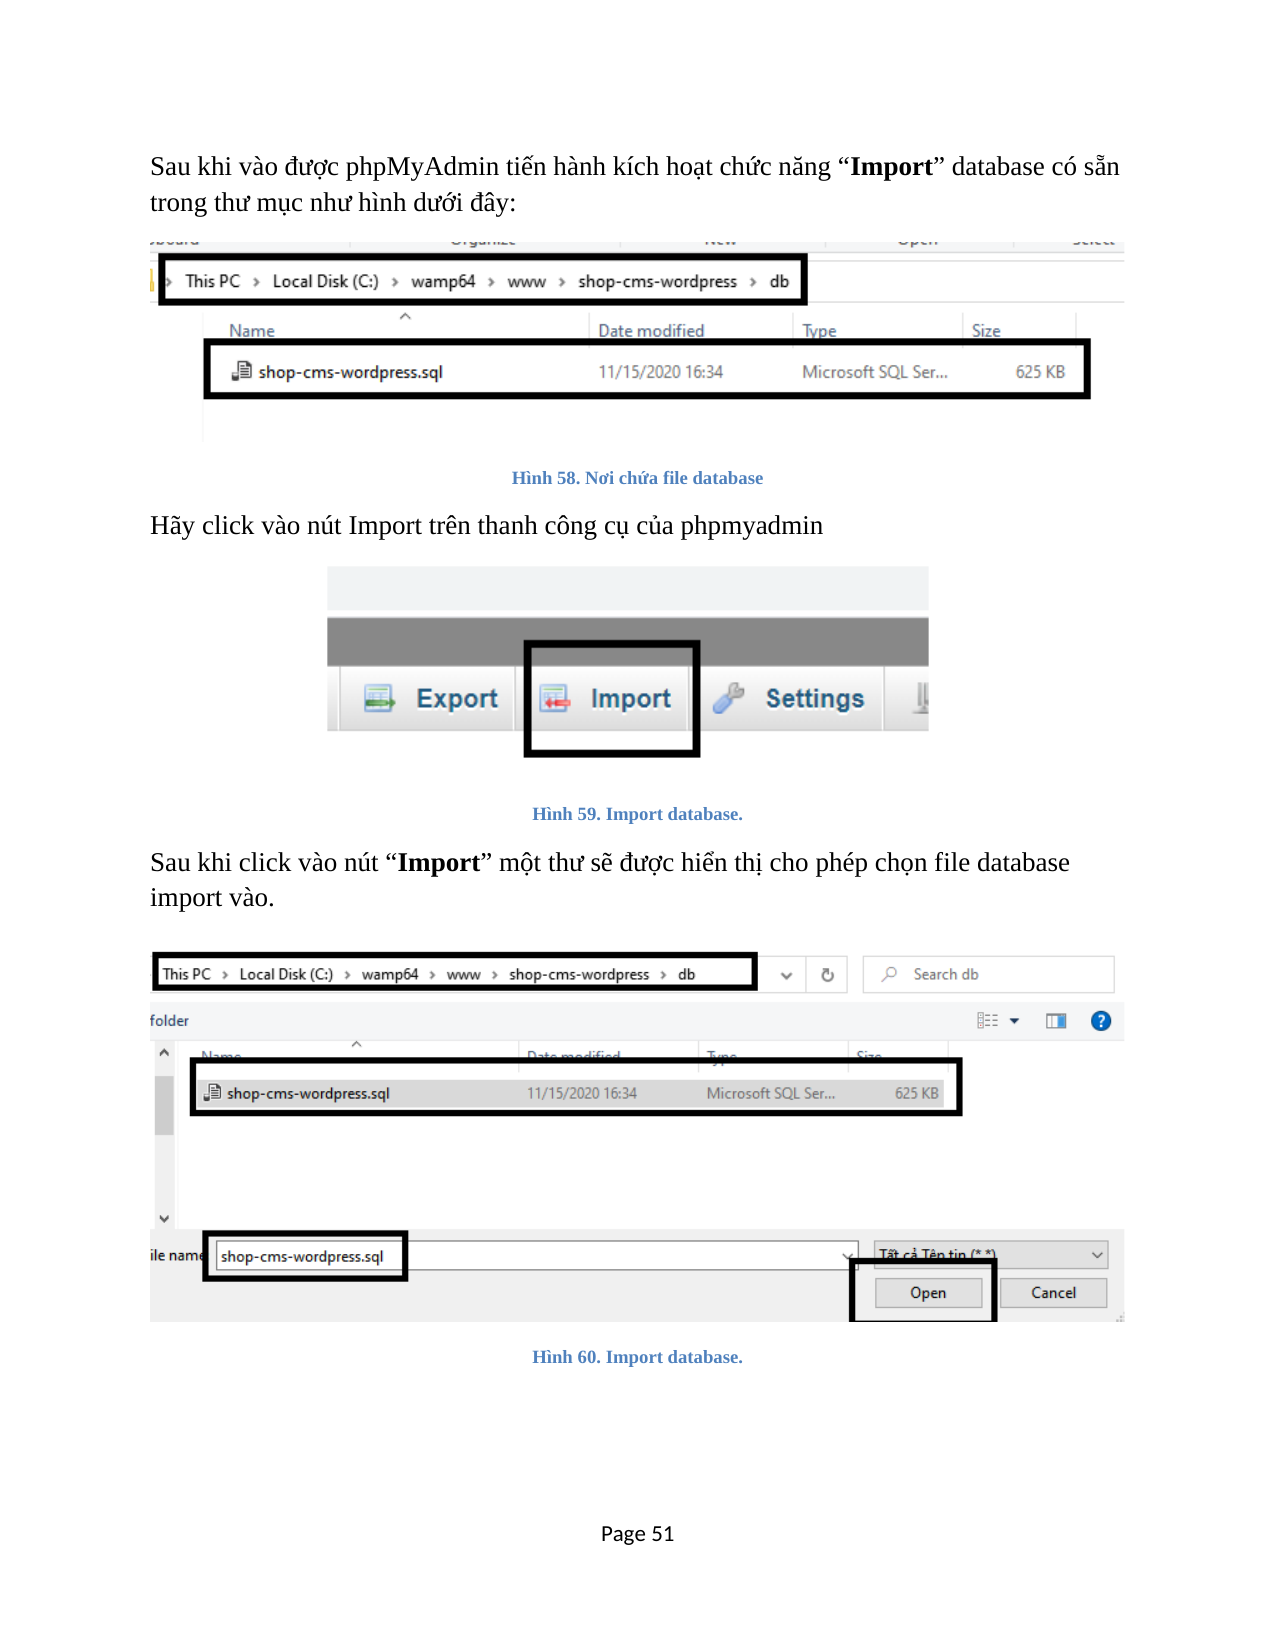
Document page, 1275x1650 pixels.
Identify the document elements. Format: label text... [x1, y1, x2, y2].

picture [327, 565, 929, 779]
text Hãy click vào nút Import trên thanh công cụ của phpmyadmin [150, 509, 1125, 540]
text Hình 58. Nơi chứa file database [150, 467, 1125, 488]
text Hình 60. Import database. [150, 1346, 1125, 1368]
text Sau khi click vào nút “Import” một thư sẽ được hiển thị cho phép chọn file database import vào. [150, 846, 1125, 913]
picture [150, 242, 1125, 442]
picture [150, 938, 1125, 1322]
text Sau khi vào được phpMyAdmin tiến hành kích hoạt chức năng “Import” database có sẵn trong thư mục như hình dưới đây: [150, 150, 1125, 217]
text Hình 59. Import database. [150, 803, 1125, 825]
